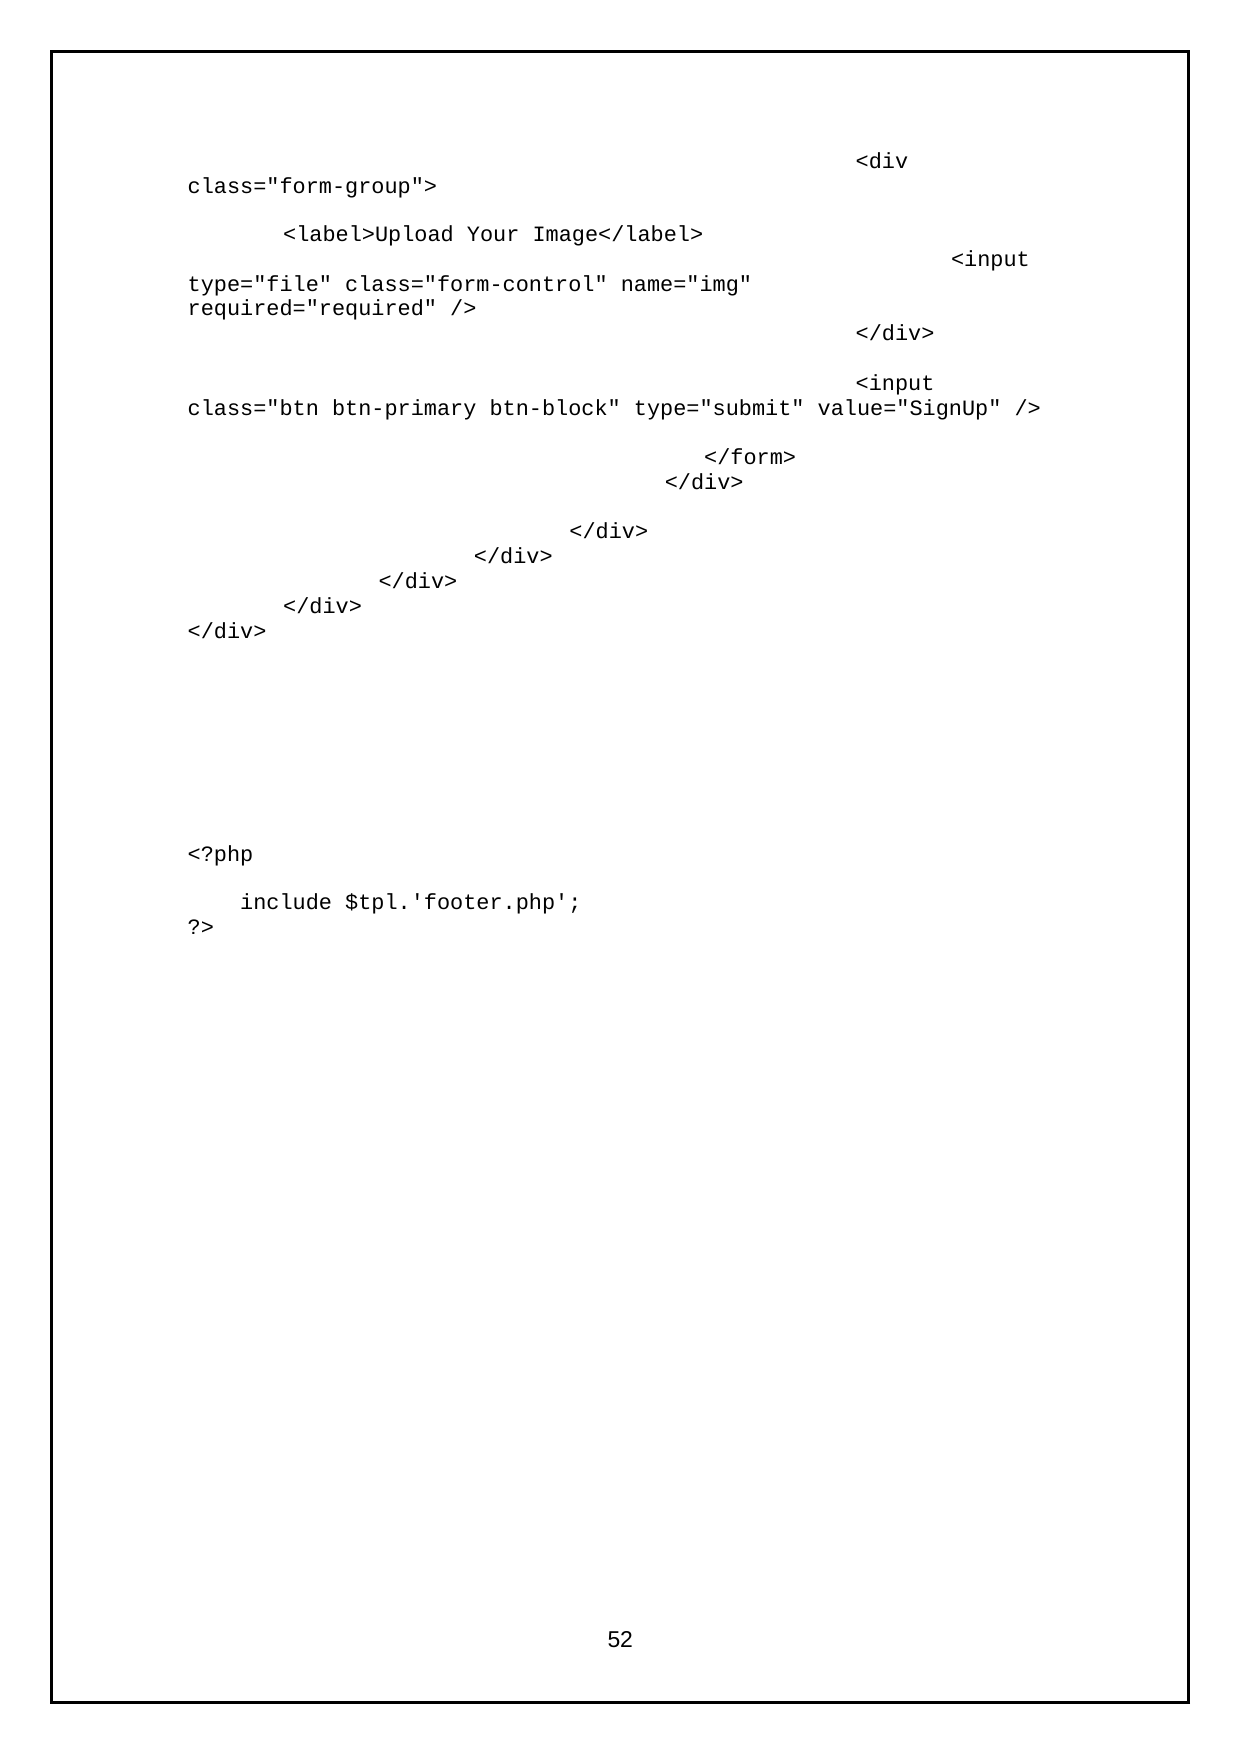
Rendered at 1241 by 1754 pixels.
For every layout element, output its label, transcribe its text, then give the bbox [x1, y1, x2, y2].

text </div> [187, 521, 1053, 546]
text <input class="btn btn-primary btn-block" type="submit" value="SignUp" /> [187, 372, 1053, 422]
text ?> [187, 916, 1053, 941]
text </div> [187, 620, 1053, 645]
text </div> [187, 595, 1053, 620]
text <div class="form-group"> [187, 150, 1053, 199]
text </div> [187, 322, 1053, 347]
text </div> [187, 546, 1053, 570]
text </div> [187, 471, 1053, 496]
text <input type="file" class="form-control" name="img" required="required" /> [187, 248, 1053, 322]
text include $tpl.'footer.php'; [187, 891, 1053, 916]
text </form> [187, 446, 1053, 471]
text </div> [187, 570, 1053, 595]
text <label>Upload Your Image</label> [187, 199, 1053, 248]
text <?php [187, 843, 1053, 868]
